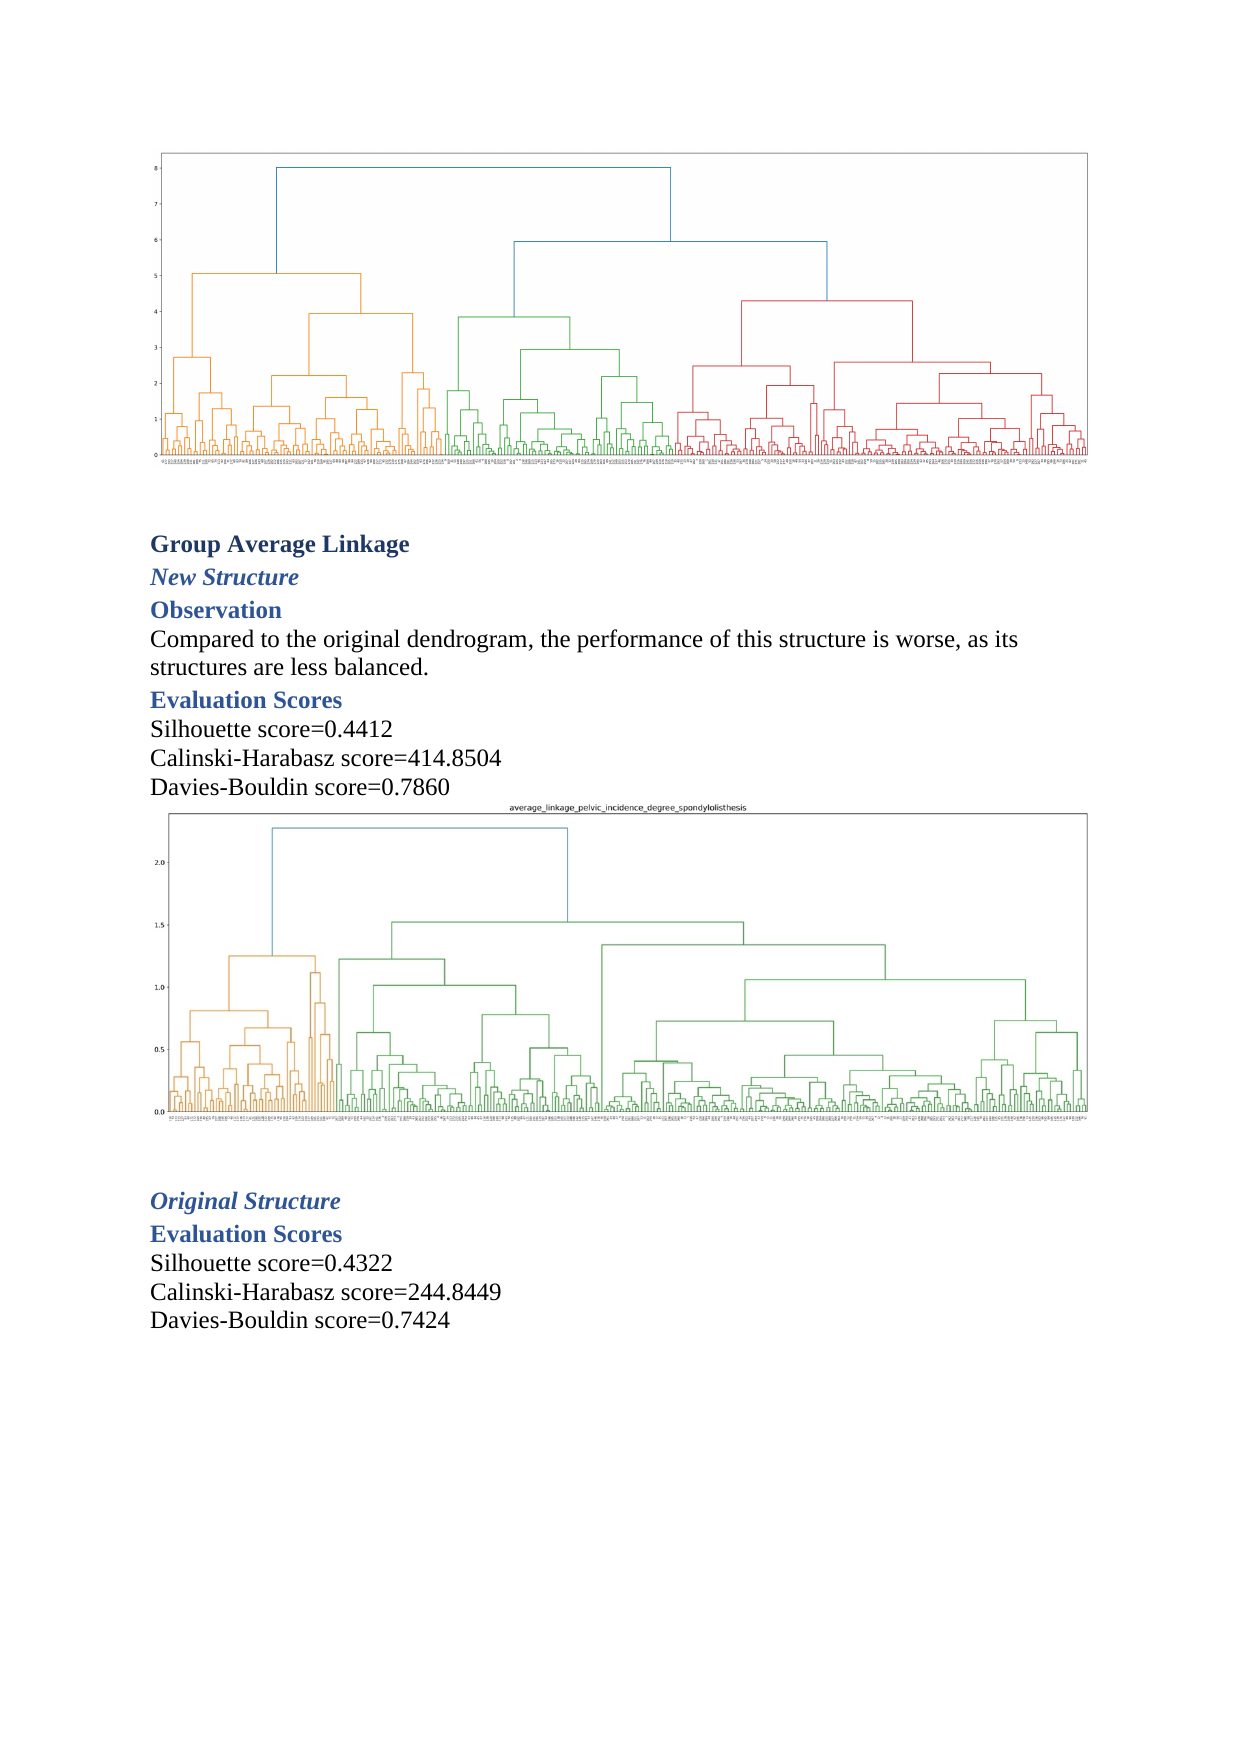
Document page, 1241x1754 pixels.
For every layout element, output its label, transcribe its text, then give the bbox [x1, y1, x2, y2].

text Calinski-Harabasz score=244.8449 [150, 1277, 1090, 1305]
text Davies-Bouldin score=0.7860 [150, 772, 1090, 800]
text Calinski-Harabasz score=414.8504 [150, 743, 1090, 772]
subtitle Evaluation Scores [150, 685, 1090, 714]
subtitle Evaluation Scores [150, 1219, 1090, 1248]
subtitle Original Structure [150, 1186, 1090, 1215]
subtitle Group Average Linkage [150, 529, 1090, 558]
subtitle New Structure [150, 562, 1090, 591]
picture [150, 800, 1091, 1125]
text Compared to the original dendrogram, the performance of this structure is worse, as its structures are less balanced. [150, 624, 1090, 681]
text Silhouette score=0.4412 [150, 714, 1090, 743]
text Silhouette score=0.4322 [150, 1248, 1090, 1277]
subtitle Observation [150, 595, 1090, 624]
picture [150, 150, 1091, 468]
text Davies-Bouldin score=0.7424 [150, 1305, 1090, 1334]
